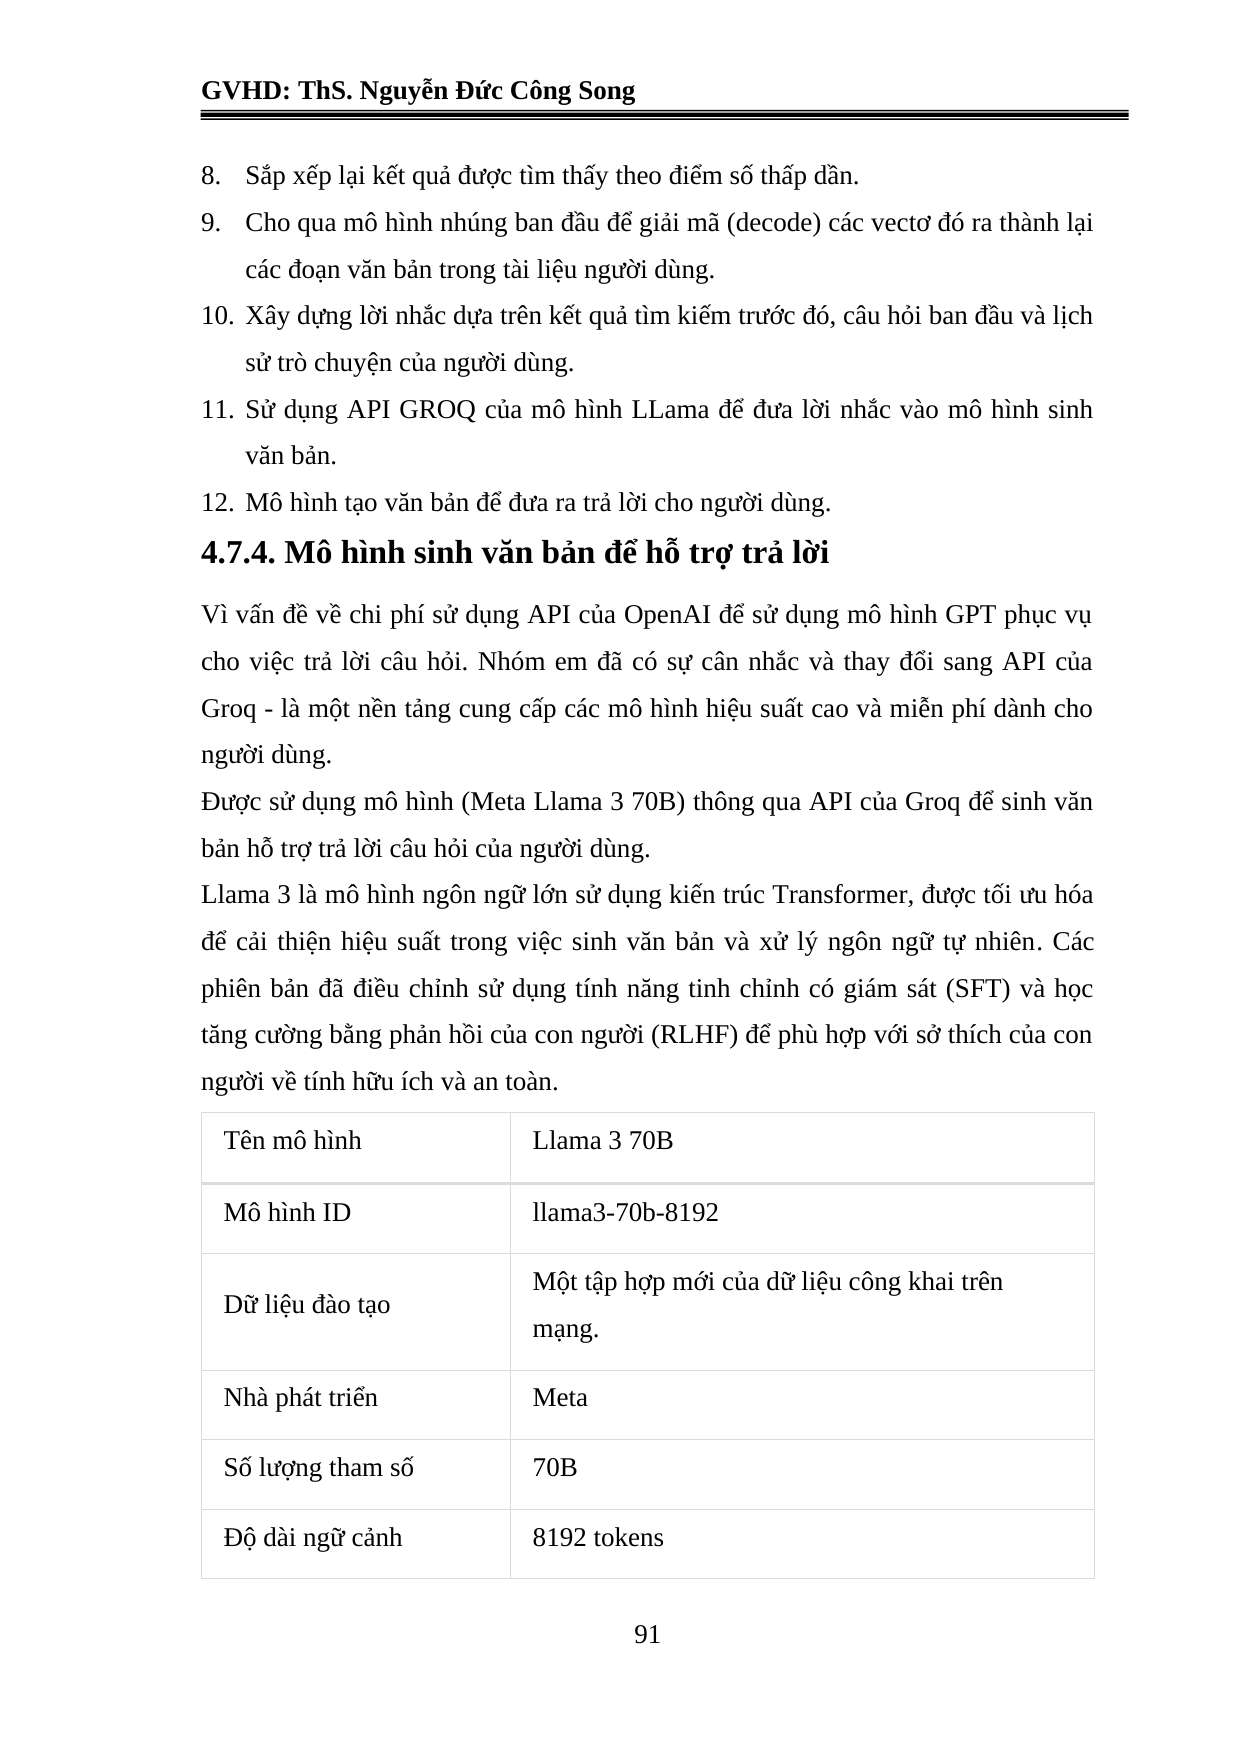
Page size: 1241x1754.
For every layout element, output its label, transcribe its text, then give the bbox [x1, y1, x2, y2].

table_header Tên mô hình [202, 1113, 510, 1182]
table_header Llama 3 70B [511, 1113, 1094, 1182]
table_cell Một tập hợp mới của dữ liệu công khai trên mạng. [511, 1254, 1094, 1369]
table_cell 70B [511, 1440, 1094, 1509]
list Mô hình tạo văn bản để đưa ra trả lời cho người dùng. [201, 486, 1094, 517]
list Sắp xếp lại kết quả được tìm thấy theo điểm số thấp dần. [201, 159, 1094, 191]
list Xây dựng lời nhắc dựa trên kết quả tìm kiếm trước đó, câu hỏi ban đầu và lịch sử trò chuyện của người dùng. [201, 299, 1094, 377]
table_cell 8192 tokens [511, 1510, 1094, 1578]
text Vì vấn đề về chi phí sử dụng API của OpenAI để sử dụng mô hình GPT phục vụ cho việc trả lời câu hỏi. Nhóm em đã có sự cân nhắc và thay đổi sang API của Groq - là một nền tảng cung cấp các mô hình hiệu suất cao và miễn phí dành cho người dùng. [201, 599, 1094, 770]
table_cell Mô hình ID [202, 1185, 510, 1253]
table_cell Meta [511, 1371, 1094, 1439]
table_cell Độ dài ngữ cảnh [202, 1510, 510, 1578]
table_cell llama3-70b-8192 [511, 1185, 1094, 1253]
subtitle Mô hình sinh văn bản để hỗ trợ trả lời [201, 533, 1094, 571]
list Cho qua mô hình nhúng ban đầu để giải mã (decode) các vectơ đó ra thành lại các đoạn văn bản trong tài liệu người dùng. [201, 206, 1094, 284]
table_cell Nhà phát triển [202, 1371, 510, 1439]
text Được sử dụng mô hình (Meta Llama 3 70B) thông qua API của Groq để sinh văn bản hỗ trợ trả lời câu hỏi của người dùng. [201, 785, 1094, 863]
table_cell Số lượng tham số [202, 1440, 510, 1509]
text Llama 3 là mô hình ngôn ngữ lớn sử dụng kiến trúc Transformer, được tối ưu hóa để cải thiện hiệu suất trong việc sinh văn bản và xử lý ngôn ngữ tự nhiên. Các phiên bản đã điều chỉnh sử dụng tính năng tinh chỉnh có giám sát (SFT) và học tăng cường bằng phản hồi của con người (RLHF) để phù hợp với sở thích của con người về tính hữu ích và an toàn. [201, 879, 1094, 1096]
list Sử dụng API GROQ của mô hình LLama để đưa lời nhắc vào mô hình sinh văn bản. [201, 393, 1094, 471]
table_cell Dữ liệu đào tạo [202, 1254, 510, 1369]
